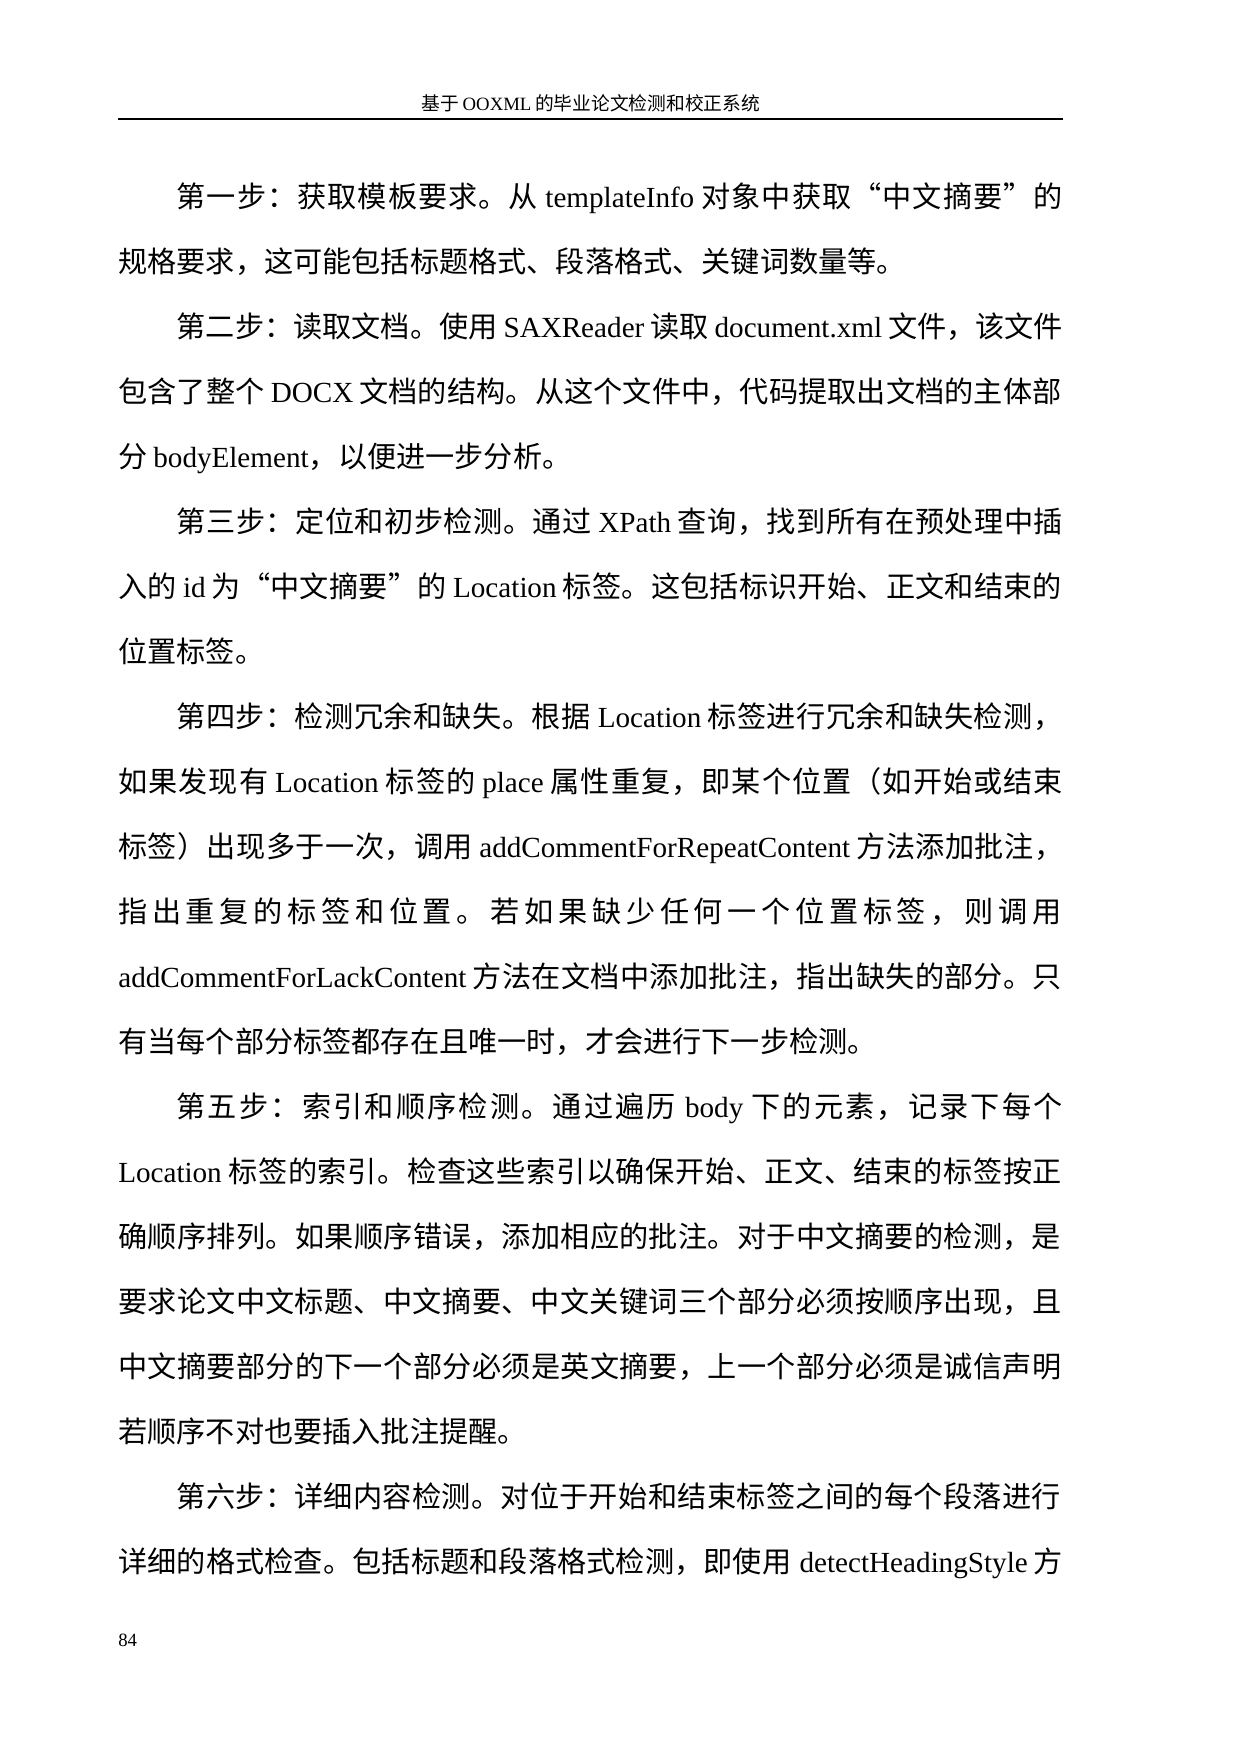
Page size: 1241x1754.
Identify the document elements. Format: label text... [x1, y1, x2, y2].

text 第二步：读取文档。使用SAXReader读取document.xml文件，该文件包含了整个DOCX文档的结构。从这个文件中，代码提取出文档的主体部分bodyElement，以便进一步分析。 [118, 292, 1063, 487]
text 第四步：检测冗余和缺失。根据Location标签进行冗余和缺失检测，如果发现有Location标签的place属性重复，即某个位置（如开始或结束标签）出现多于一次，调用addCommentForRepeatContent方法添加批注，指出重复的标签和位置。若如果缺少任何一个位置标签，则调用addCommentForLackContent方法在文档中添加批注，指出缺失的部分。只有当每个部分标签都存在且唯一时，才会进行下一步检测。 [118, 682, 1063, 1072]
text 第五步：索引和顺序检测。通过遍历body下的元素，记录下每个Location标签的索引。检查这些索引以确保开始、正文、结束的标签按正确顺序排列。如果顺序错误，添加相应的批注。对于中文摘要的检测，是要求论文中文标题、中文摘要、中文关键词三个部分必须按顺序出现，且中文摘要部分的下一个部分必须是英文摘要，上一个部分必须是诚信声明，若顺序不对也要插入批注提醒。 [118, 1072, 1063, 1462]
text 第一步：获取模板要求。从templateInfo对象中获取“中文摘要”的规格要求，这可能包括标题格式、段落格式、关键词数量等。 [118, 162, 1063, 292]
text 第三步：定位和初步检测。通过XPath查询，找到所有在预处理中插入的id为“中文摘要”的Location标签。这包括标识开始、正文和结束的位置标签。 [118, 487, 1063, 682]
